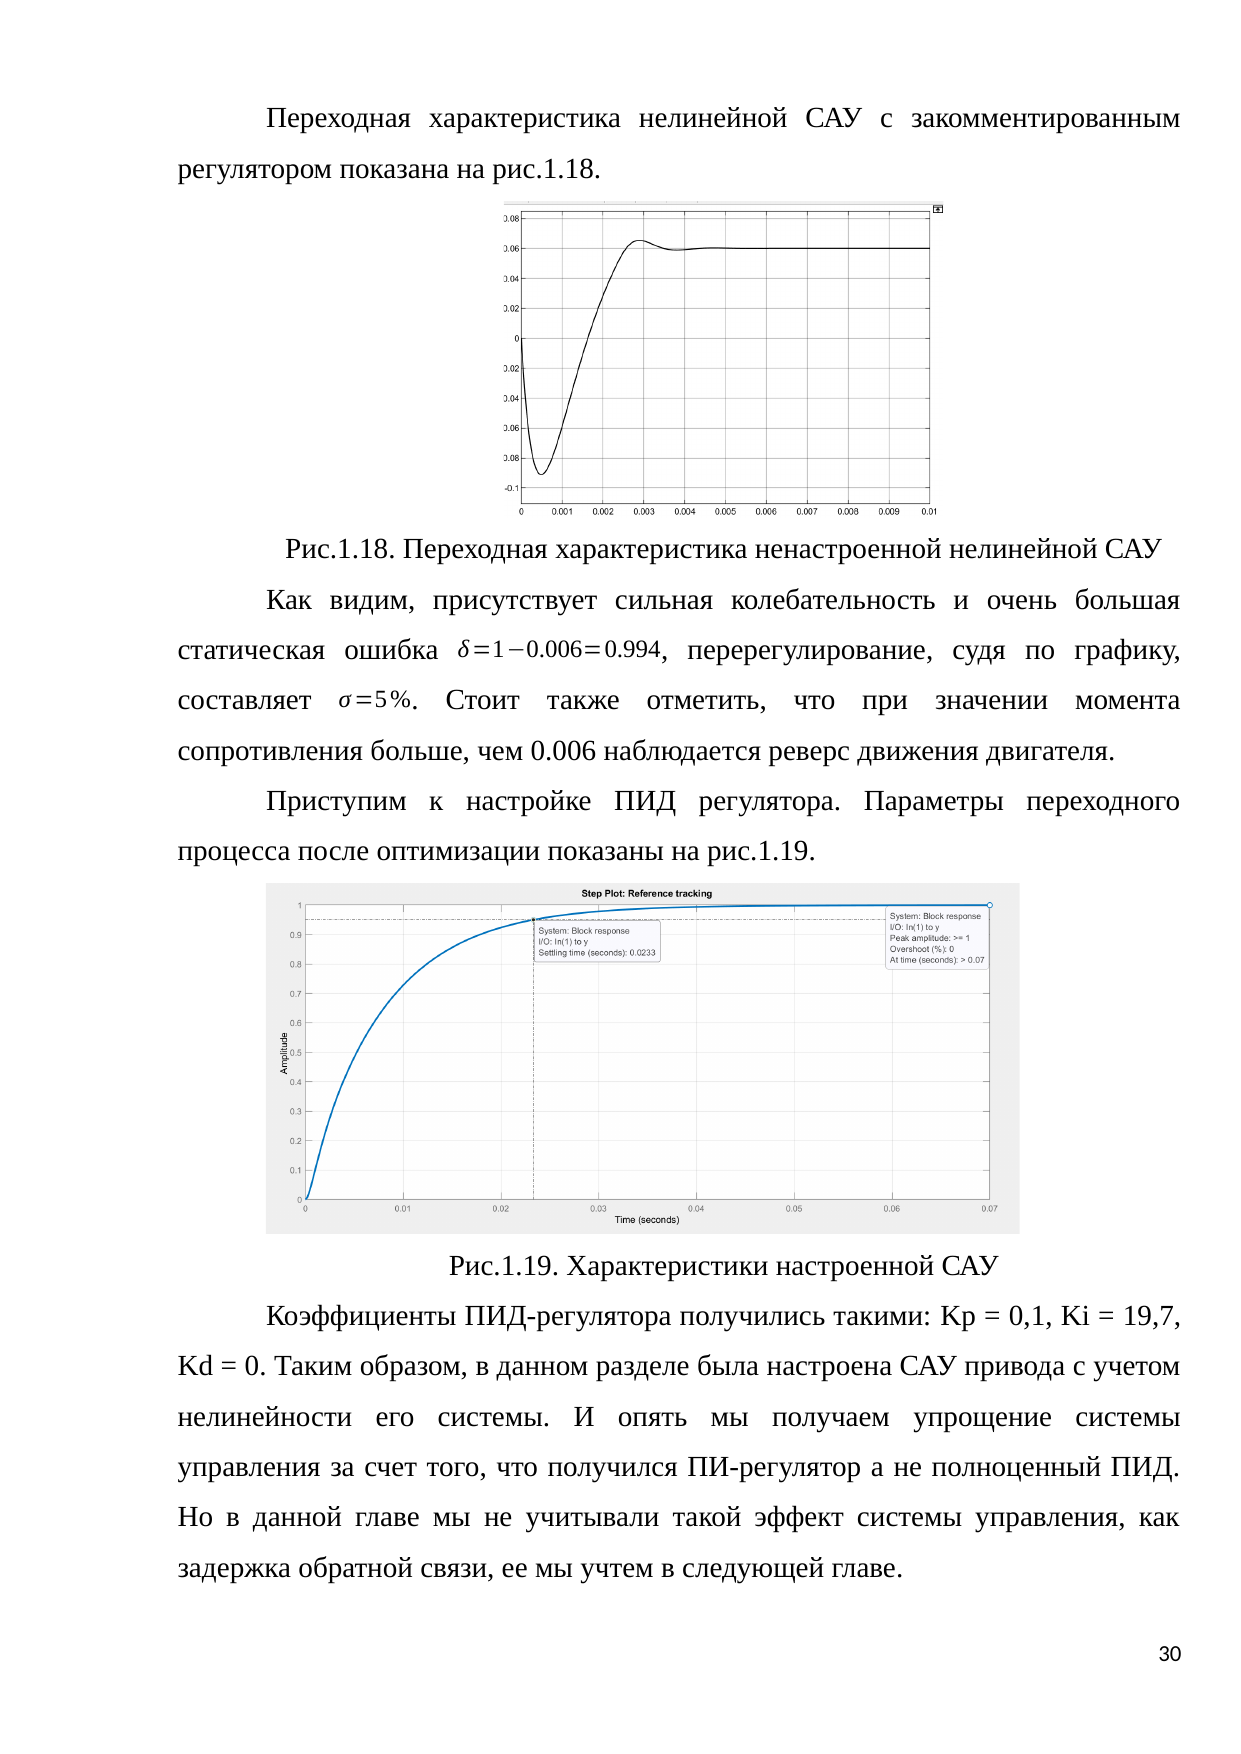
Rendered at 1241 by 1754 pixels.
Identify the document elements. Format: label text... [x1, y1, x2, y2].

picture [503, 201, 944, 518]
text Рис.1.19. Характеристики настроенной САУ [177, 1248, 1181, 1281]
picture [265, 883, 1020, 1234]
text Как видим, присутствует сильная колебательность и очень большая статическая ошибка , перерегулирование, судя по графику, составляет . Стоит также отметить, что при значении момента сопротивления больше, чем 0.006 наблюдается реверс движения двигателя. [177, 582, 1181, 766]
text Приступим к настройке ПИД регулятора. Параметры переходного процесса после оптимизации показаны на рис.1.19. [177, 783, 1181, 867]
text Рис.1.18. Переходная характеристика ненастроенной нелинейной САУ [177, 532, 1181, 565]
text Переходная характеристика нелинейной САУ с закомментированным регулятором показана на рис.1.18. [177, 100, 1181, 184]
text Коэффициенты ПИД-регулятора получились такими: Kp = 0,1, Ki = 19,7, Kd = 0. Таким образом, в данном разделе была настроена САУ привода с учетом нелинейности его системы. И опять мы получаем упрощение системы управления за счет того, что получился ПИ-регулятор а не полноценный ПИД. Но в данной главе мы не учитывали такой эффект системы управления, как задержка обратной связи, ее мы учтем в следующей главе. [177, 1298, 1181, 1583]
